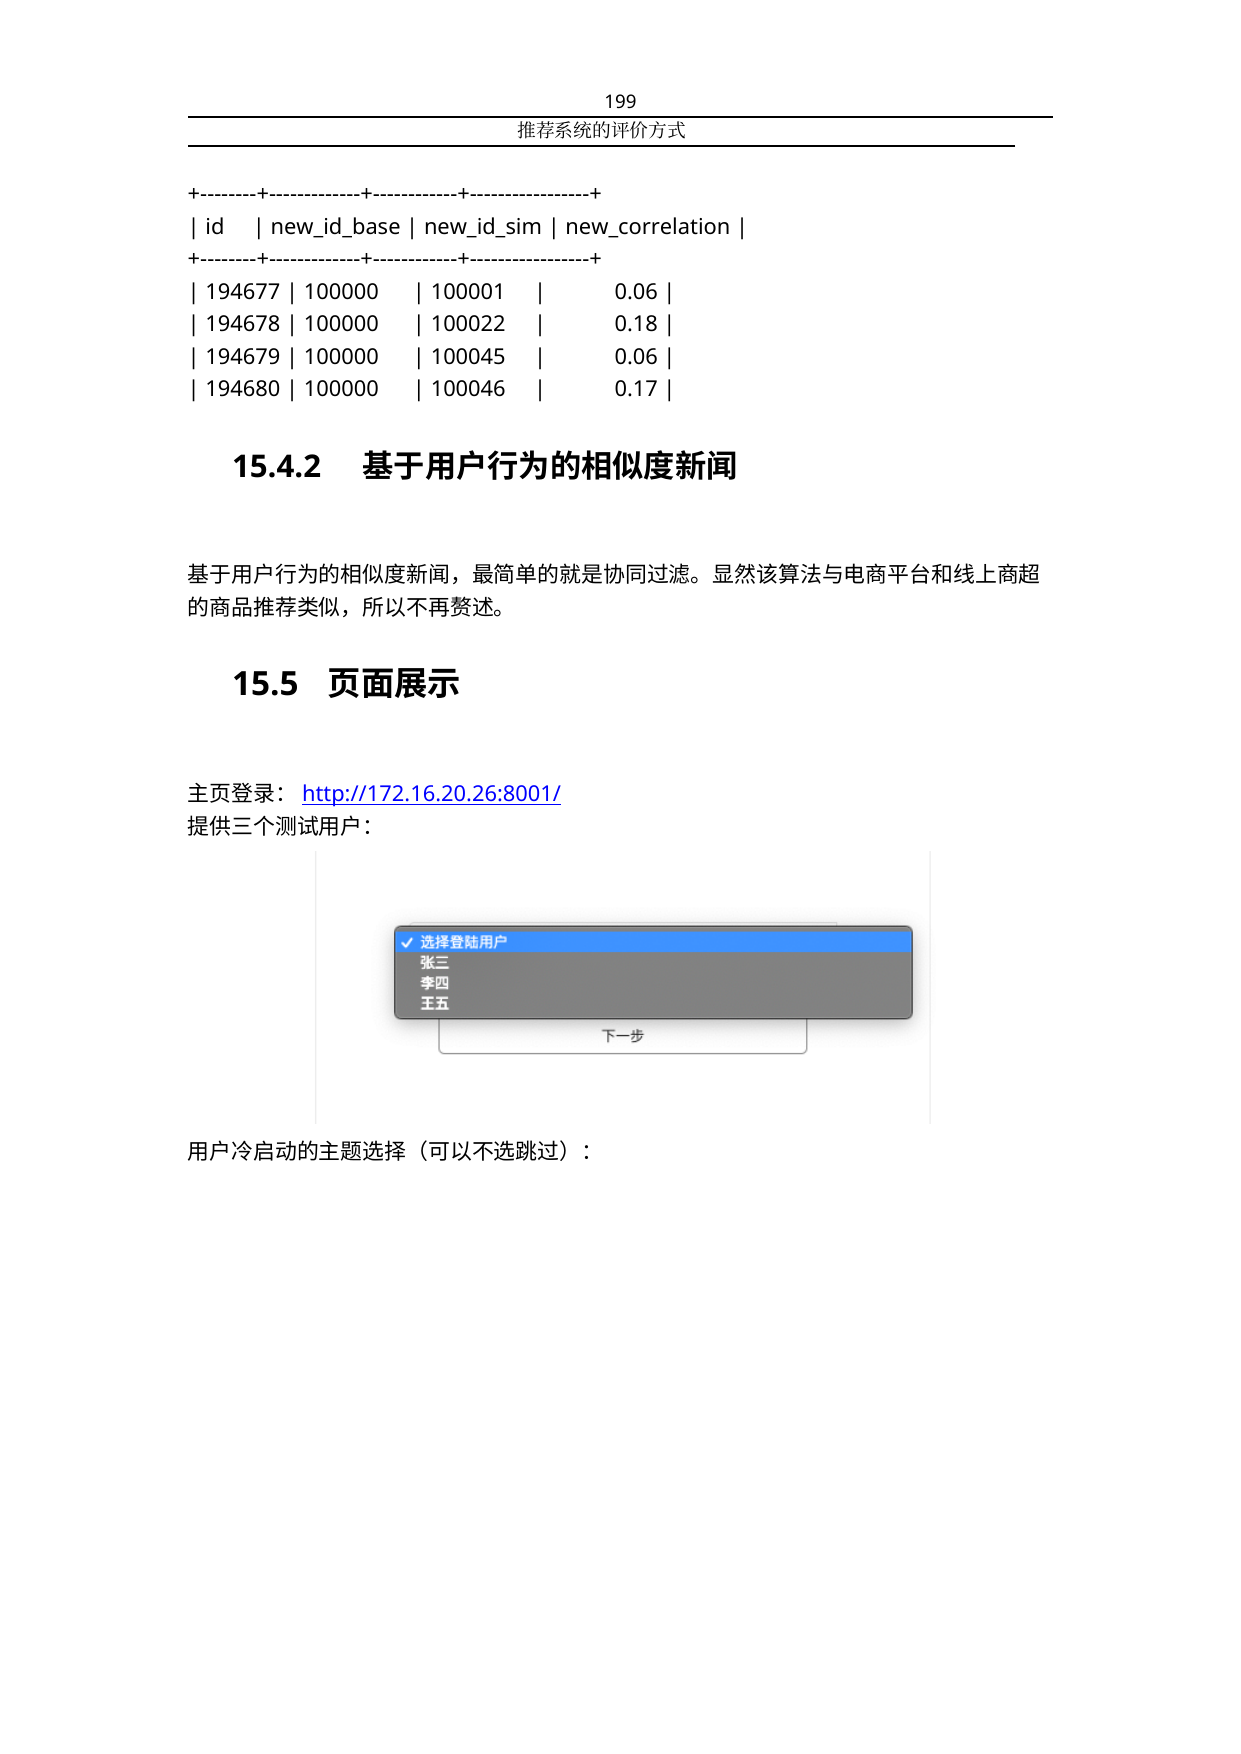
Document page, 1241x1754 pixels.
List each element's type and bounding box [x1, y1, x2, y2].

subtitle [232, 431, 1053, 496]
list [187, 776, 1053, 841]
picture [187, 851, 1053, 1124]
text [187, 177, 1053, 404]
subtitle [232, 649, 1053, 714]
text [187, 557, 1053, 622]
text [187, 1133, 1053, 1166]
